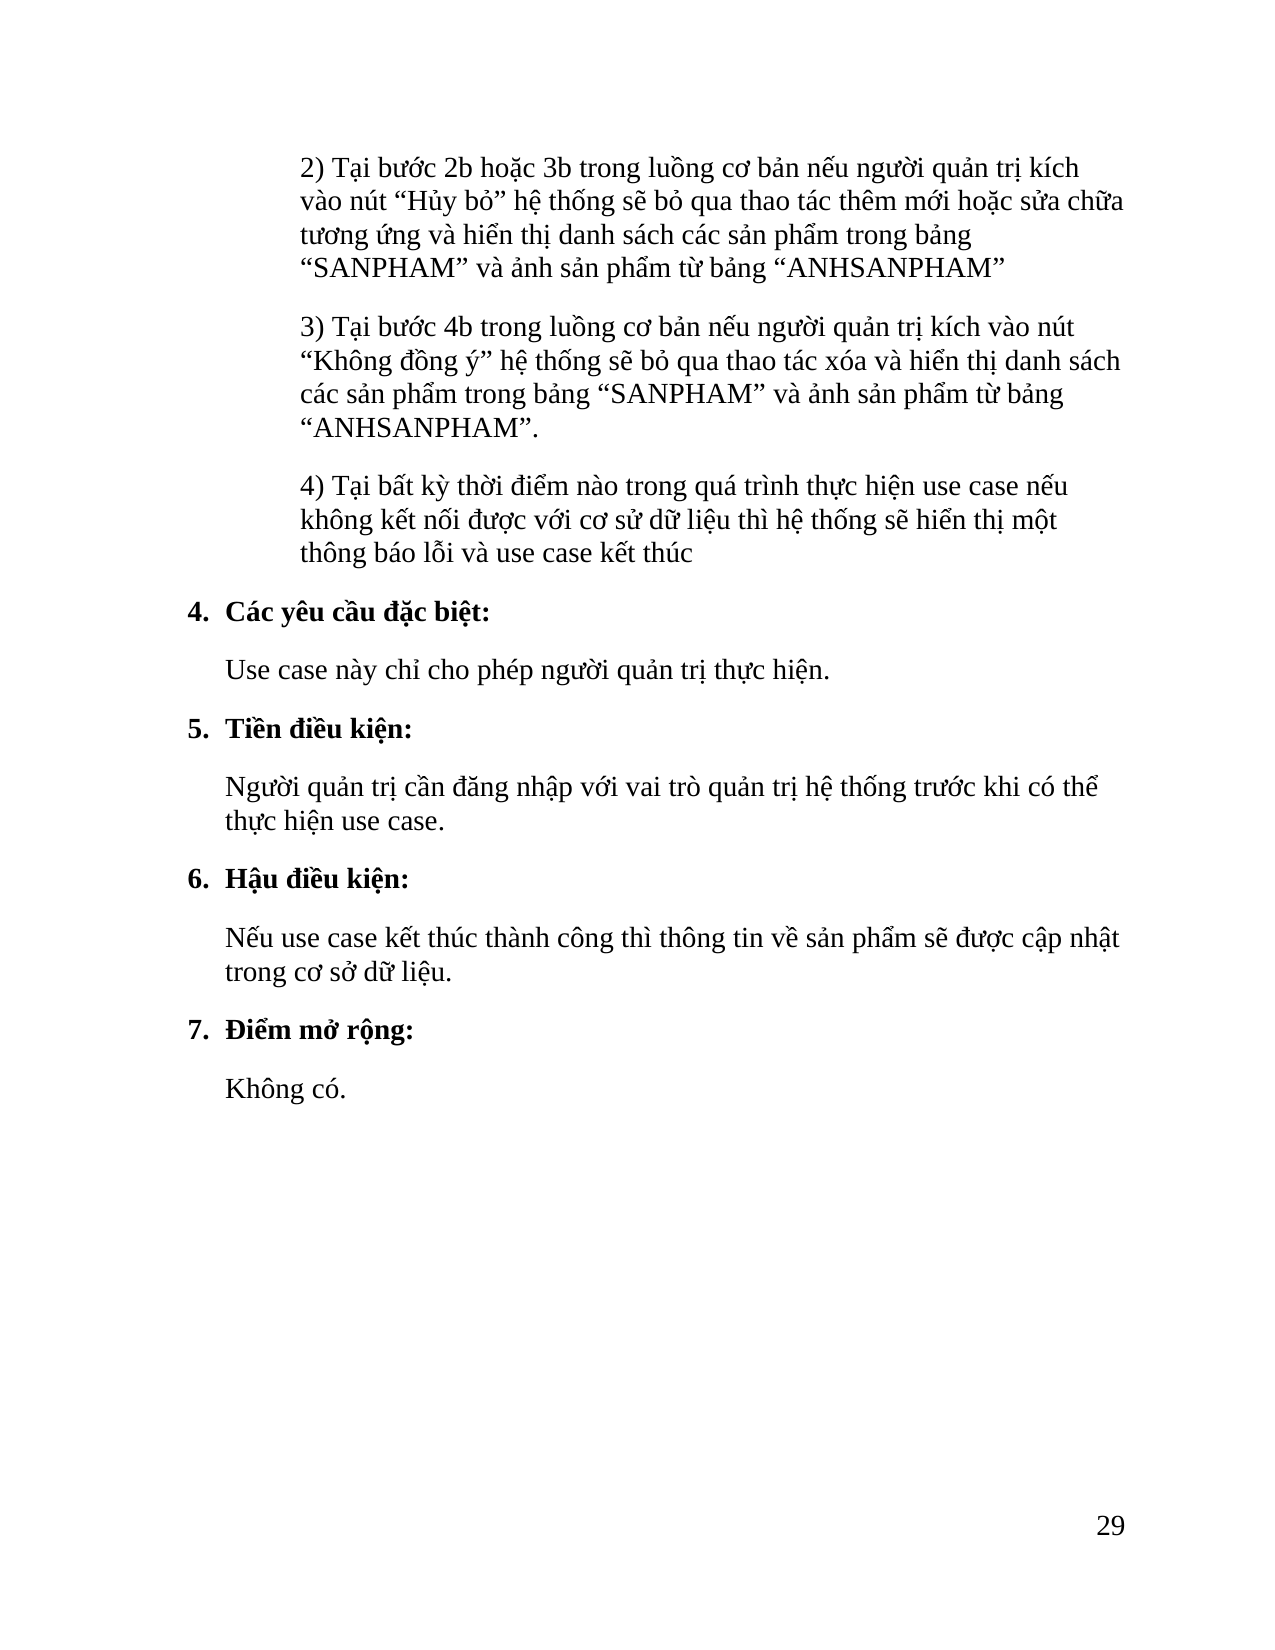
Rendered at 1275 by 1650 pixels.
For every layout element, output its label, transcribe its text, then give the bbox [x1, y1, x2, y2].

text 4) Tại bất kỳ thời điểm nào trong quá trình thực hiện use case nếu không kết nối được với cơ sử dữ liệu thì hệ thống sẽ hiển thị một thông báo lỗi và use case kết thúc [300, 468, 1125, 569]
list Các yêu cầu đặc biệt: [187, 594, 1125, 627]
text Use case này chỉ cho phép người quản trị thực hiện. [225, 652, 1125, 686]
text 2) Tại bước 2b hoặc 3b trong luồng cơ bản nếu người quản trị kích vào nút “Hủy bỏ” hệ thống sẽ bỏ qua thao tác thêm mới hoặc sửa chữa tương ứng và hiển thị danh sách các sản phẩm trong bảng “SANPHAM” và ảnh sản phẩm từ bảng “ANHSANPHAM” [300, 150, 1125, 284]
text 3) Tại bước 4b trong luồng cơ bản nếu người quản trị kích vào nút “Không đồng ý” hệ thống sẽ bỏ qua thao tác xóa và hiển thị danh sách các sản phẩm trong bảng “SANPHAM” và ảnh sản phẩm từ bảng “ANHSANPHAM”. [300, 309, 1125, 443]
text Người quản trị cần đăng nhập với vai trò quản trị hệ thống trước khi có thể thực hiện use case. [225, 769, 1125, 837]
list Tiền điều kiện: [187, 711, 1125, 744]
text Không có. [187, 1071, 1125, 1104]
list Điểm mở rộng: [187, 1012, 1125, 1046]
text Nếu use case kết thúc thành công thì thông tin về sản phẩm sẽ được cập nhật trong cơ sở dữ liệu. [225, 920, 1125, 987]
list Hậu điều kiện: [187, 862, 1125, 895]
